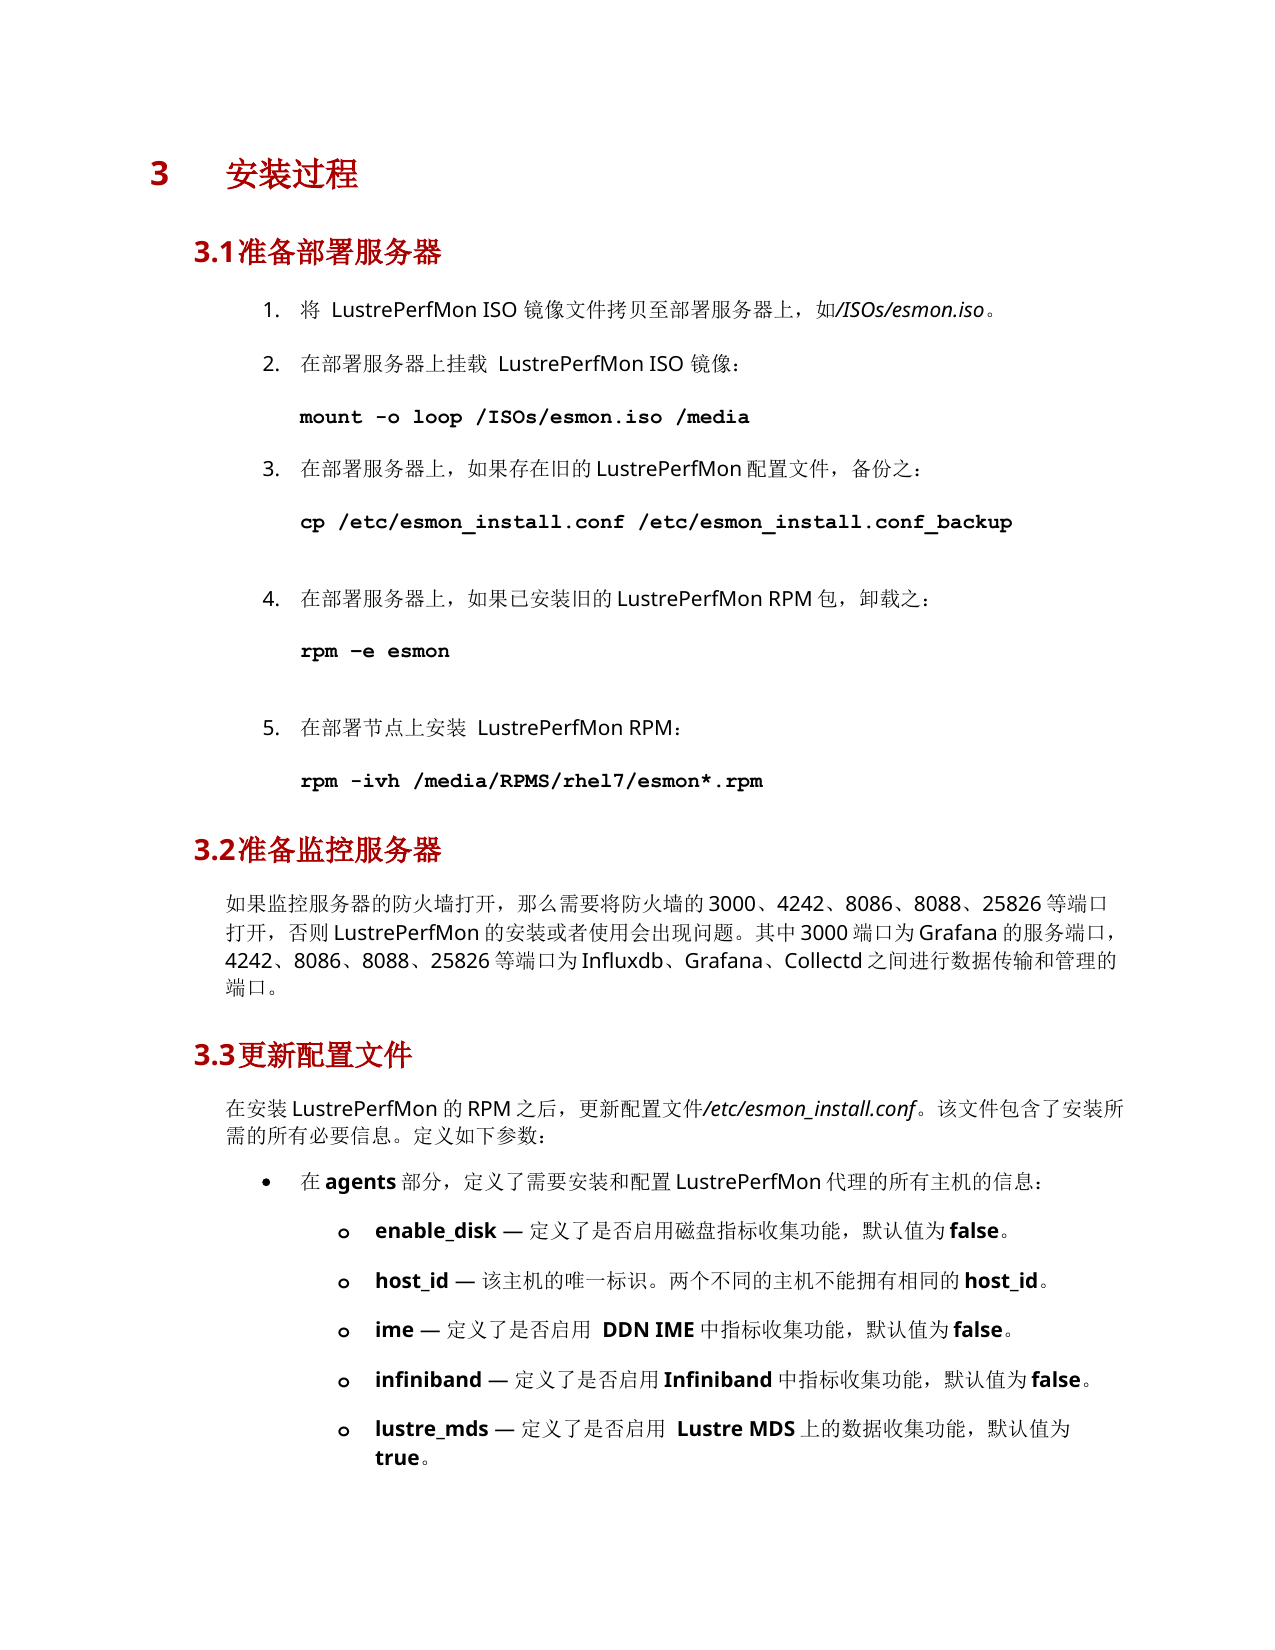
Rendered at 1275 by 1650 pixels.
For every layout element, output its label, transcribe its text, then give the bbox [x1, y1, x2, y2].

text 在部署节点上安装 LustrePerfMon RPM： [262, 713, 1125, 770]
list lustre_mds — 定义了是否启用 Lustre MDS上的数据收集功能，默认值为true。 [337, 1414, 1125, 1471]
list infiniband — 定义了是否启用Infiniband中指标收集功能，默认值为false。 [337, 1365, 1125, 1393]
subtitle 更新配置文件 [194, 1034, 1125, 1073]
text 如果监控服务器的防火墙打开，那么需要将防火墙的3000、4242、8086、8088、25826等端口打开，否则LustrePerfMon的安装或者使用会出现问题。其中3000端口为Grafana的服务端口，4242、8086、8088、25826等端口为Influxdb、Grafana、Collectd之间进行数据传输和管理的端口。 [225, 889, 1125, 998]
text 在部署服务器上挂载 LustrePerfMon ISO 镜像： [262, 349, 1125, 406]
text rpm -ivh /media/RPMS/rhel7/esmon*.rpm [300, 770, 1125, 793]
list enable_disk — 定义了是否启用磁盘指标收集功能，默认值为false。 [337, 1217, 1125, 1245]
list ime — 定义了是否启用 DDN IME中指标收集功能，默认值为false。 [337, 1315, 1125, 1344]
subtitle 准备部署服务器 [194, 231, 1125, 271]
text mount -o loop /ISOs/esmon.iso /media [300, 406, 1125, 429]
subtitle 准备监控服务器 [194, 829, 1125, 868]
list host_id — 该主机的唯一标识。两个不同的主机不能拥有相同的host_id。 [337, 1266, 1125, 1294]
text cp /etc/esmon_install.conf /etc/esmon_install.conf_backup [300, 511, 1125, 535]
text 在部署服务器上，如果存在旧的LustrePerfMon配置文件，备份之： [262, 454, 1125, 511]
text rpm –e esmon [300, 641, 1125, 664]
list 在agents部分，定义了需要安装和配置LustrePerfMon代理的所有主机的信息： [262, 1167, 1125, 1196]
subtitle 安装过程 [150, 150, 1125, 195]
text 在安装LustrePerfMon的RPM之后，更新配置文件/etc/esmon_install.conf。该文件包含了安装所需的所有必要信息。定义如下参数： [225, 1094, 1125, 1146]
text 在部署服务器上，如果已安装旧的LustrePerfMon RPM包，卸载之： [262, 584, 1125, 641]
text 将 LustrePerfMon ISO 镜像文件拷贝至部署服务器上，如/ISOs/esmon.iso。 [262, 296, 1125, 324]
